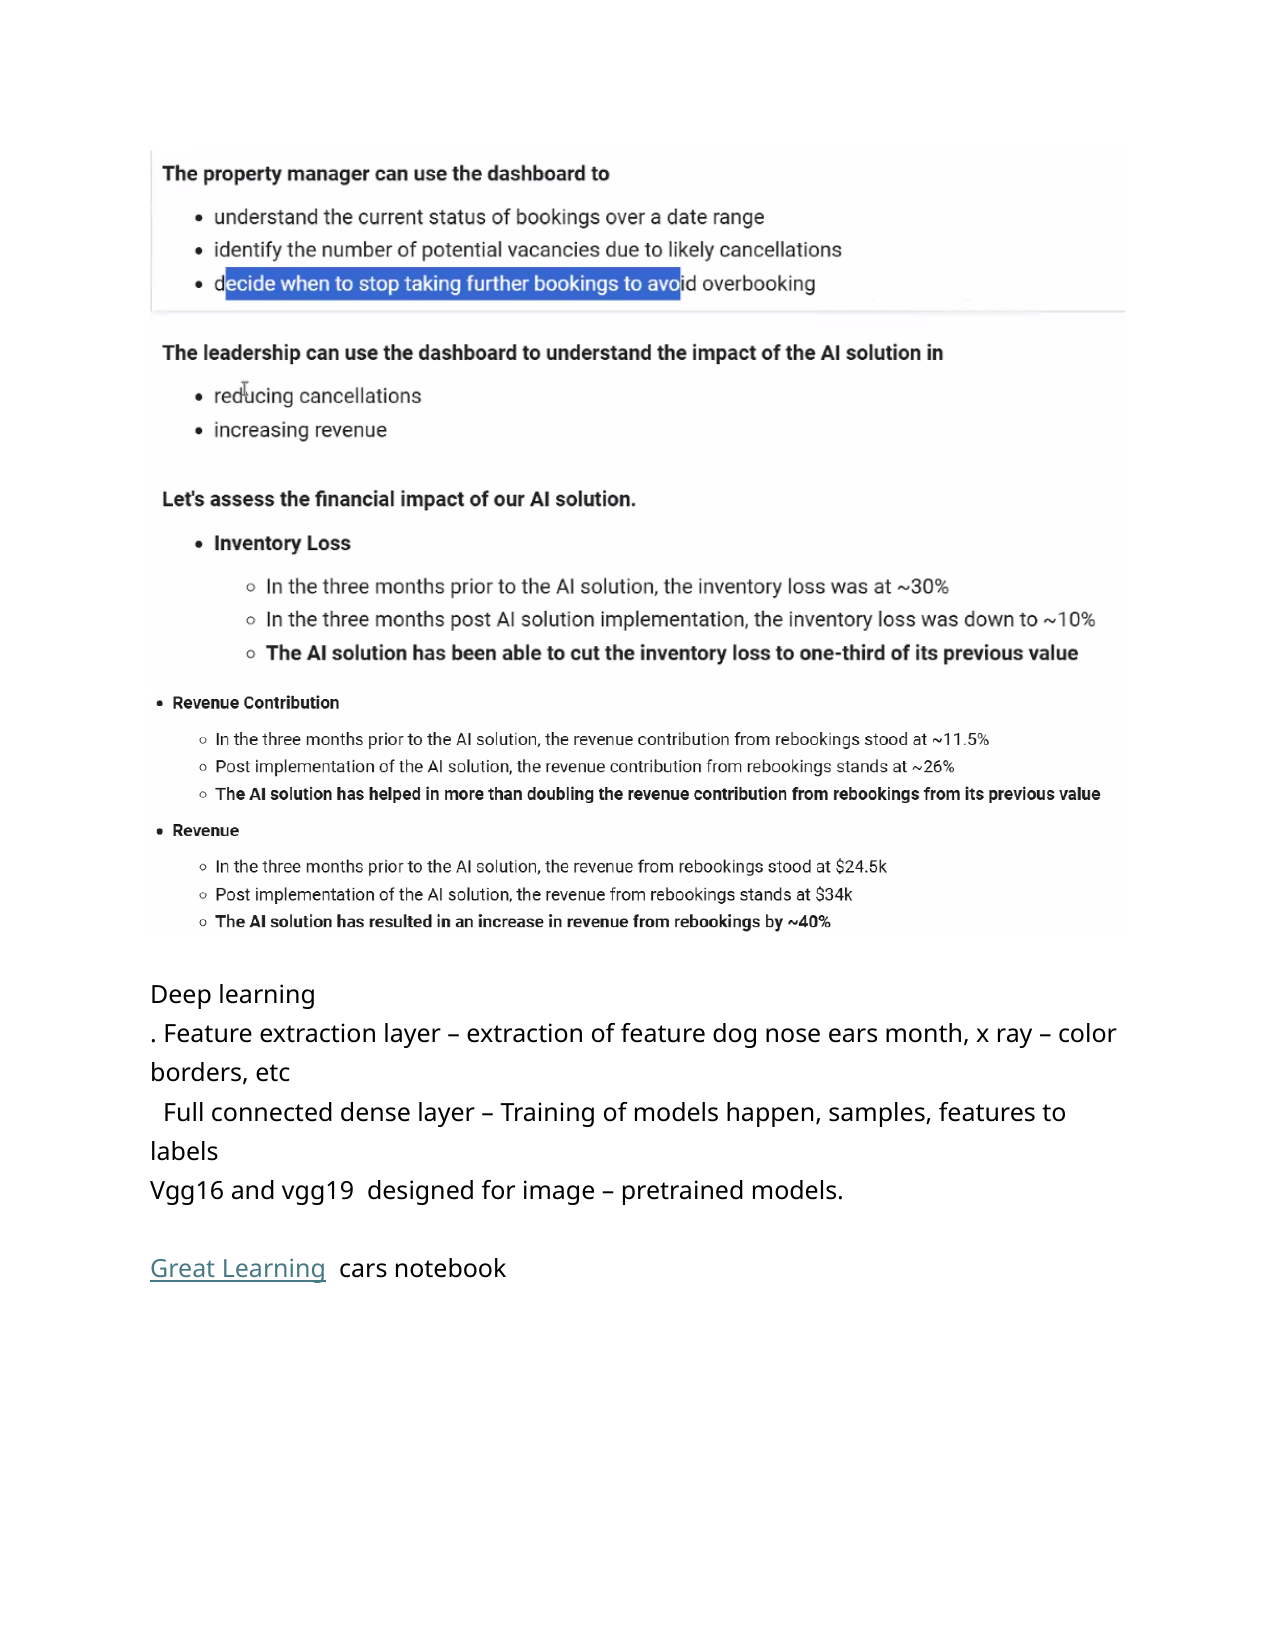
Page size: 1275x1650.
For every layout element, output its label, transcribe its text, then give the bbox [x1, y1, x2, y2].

text Deep learning [150, 977, 1125, 1011]
text Full connected dense layer – Training of models happen, samples, features to labels [150, 1094, 1125, 1167]
picture [150, 692, 1125, 933]
text . Feature extraction layer – extraction of feature dog nose ears month, x ray – color borders, etc [150, 1016, 1125, 1089]
picture [150, 150, 1125, 687]
text Vgg16 and vgg19 designed for image – pretrained models. [150, 1173, 1125, 1207]
text Great Learning cars notebook [150, 1251, 1125, 1285]
